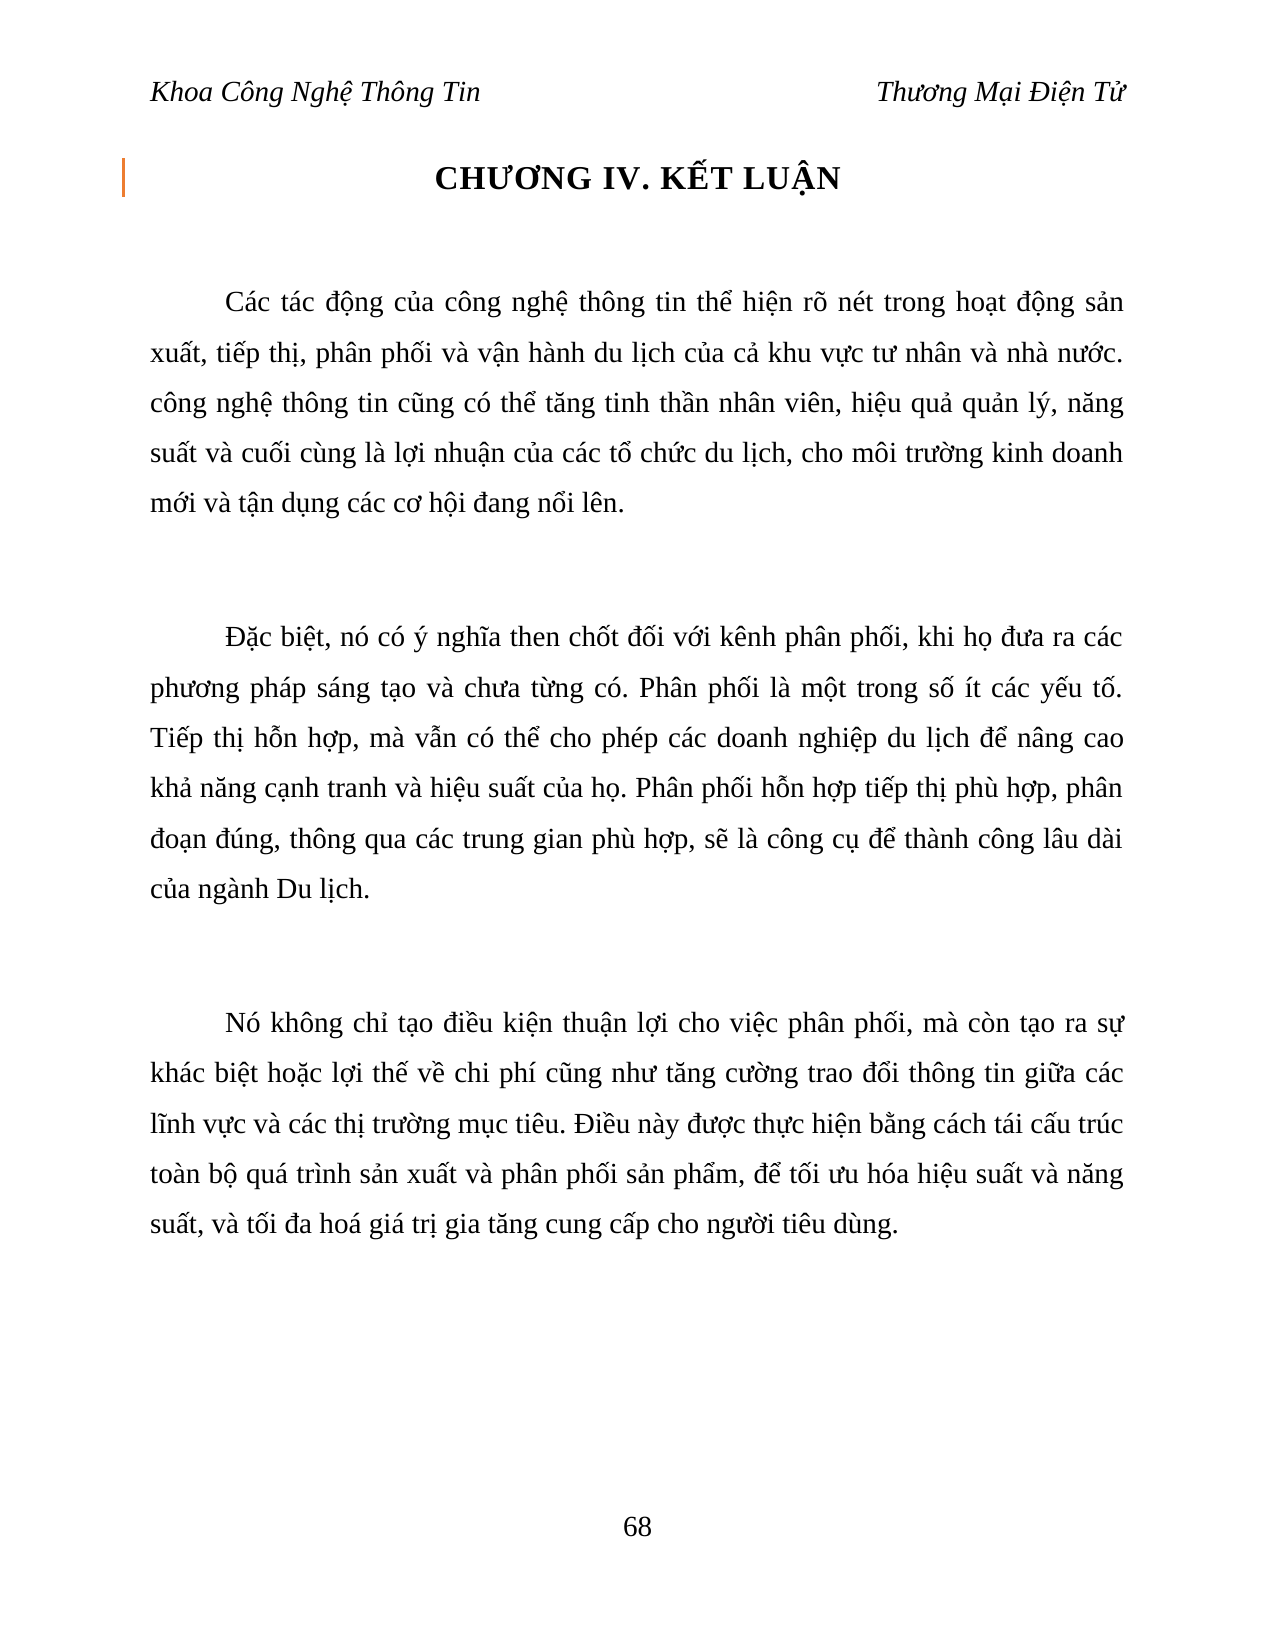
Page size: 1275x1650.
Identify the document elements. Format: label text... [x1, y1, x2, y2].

text Các tác động của công nghệ thông tin thể hiện rõ nét trong hoạt động sản xuất, tiếp thị, phân phối và vận hành du lịch của cả khu vực tư nhân và nhà nước. công nghệ thông tin cũng có thể tăng tinh thần nhân viên, hiệu quả quản lý, năng suất và cuối cùng là lợi nhuận của các tổ chức du lịch, cho môi trường kinh doanh mới và tận dụng các cơ hội đang nổi lên. [150, 284, 1125, 519]
subtitle CHƯƠNG IV. kết luận [125, 158, 1125, 197]
text Đặc biệt, nó có ý nghĩa then chốt đối với kênh phân phối, khi họ đưa ra các phương pháp sáng tạo và chưa từng có. Phân phối là một trong số ít các yếu tố. Tiếp thị hỗn hợp, mà vẫn có thể cho phép các doanh nghiệp du lịch để nâng cao khả năng cạnh tranh và hiệu suất của họ. Phân phối hỗn hợp tiếp thị phù hợp, phân đoạn đúng, thông qua các trung gian phù hợp, sẽ là công cụ để thành công lâu dài của ngành Du lịch. [150, 619, 1125, 905]
text Nó không chỉ tạo điều kiện thuận lợi cho việc phân phối, mà còn tạo ra sự khác biệt hoặc lợi thế về chi phí cũng như tăng cường trao đổi thông tin giữa các lĩnh vực và các thị trường mục tiêu. Điều này được thực hiện bằng cách tái cấu trúc toàn bộ quá trình sản xuất và phân phối sản phẩm, để tối ưu hóa hiệu suất và năng suất, và tối đa hoá giá trị gia tăng cung cấp cho người tiêu dùng. [150, 1005, 1125, 1240]
